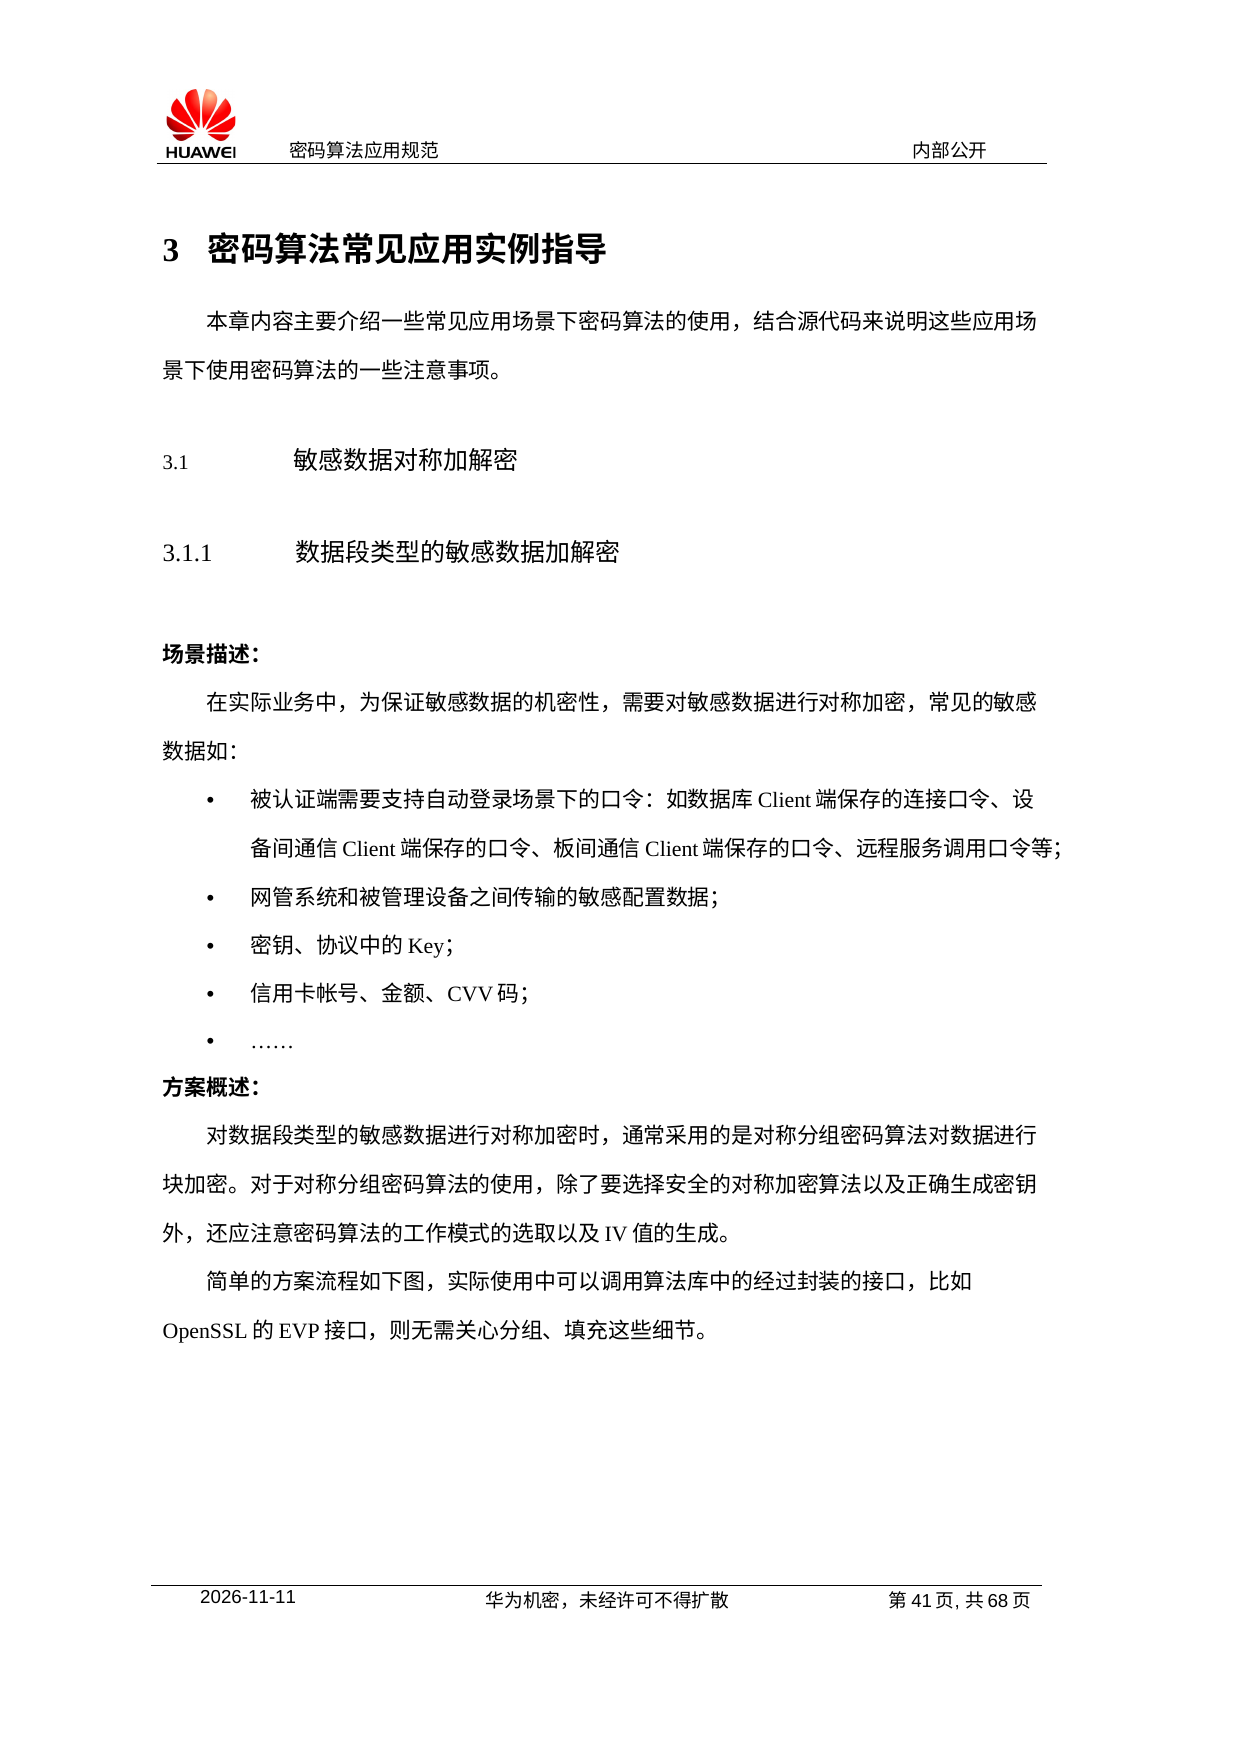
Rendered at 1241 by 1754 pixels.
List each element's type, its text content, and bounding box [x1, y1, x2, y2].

subtitle 数据段类型的敏感数据加解密 [162, 518, 1031, 583]
text 方案概述： [162, 1069, 1053, 1102]
text 简单的方案流程如下图，实际使用中可以调用算法库中的经过封装的接口，比如OpenSSL的EVP接口，则无需关心分组、填充这些细节。 [162, 1263, 1053, 1345]
text 场景描述： [162, 637, 1053, 669]
text 本章内容主要介绍一些常见应用场景下密码算法的使用，结合源代码来说明这些应用场景下使用密码算法的一些注意事项。 [162, 304, 1053, 385]
list …… [206, 1024, 1053, 1057]
subtitle 敏感数据对称加解密 [162, 426, 1053, 491]
list 密钥、协议中的Key； [206, 927, 1053, 960]
text 对数据段类型的敏感数据进行对称加密时，通常采用的是对称分组密码算法对数据进行块加密。对于对称分组密码算法的使用，除了要选择安全的对称加密算法以及正确生成密钥外，还应注意密码算法的工作模式的选取以及IV值的生成。 [162, 1118, 1053, 1248]
picture [166, 89, 236, 158]
list 被认证端需要支持自动登录场景下的口令：如数据库Client端保存的连接口令、设备间通信Client端保存的口令、板间通信Client端保存的口令、远程服务调用口令等； [206, 782, 1053, 863]
text 在实际业务中，为保证敏感数据的机密性，需要对敏感数据进行对称加密，常见的敏感数据如： [162, 685, 1053, 766]
list 网管系统和被管理设备之间传输的敏感配置数据； [206, 879, 1053, 912]
subtitle 密码算法常见应用实例指导 [162, 214, 1053, 279]
list 信用卡帐号、金额、CVV码； [206, 976, 1053, 1008]
